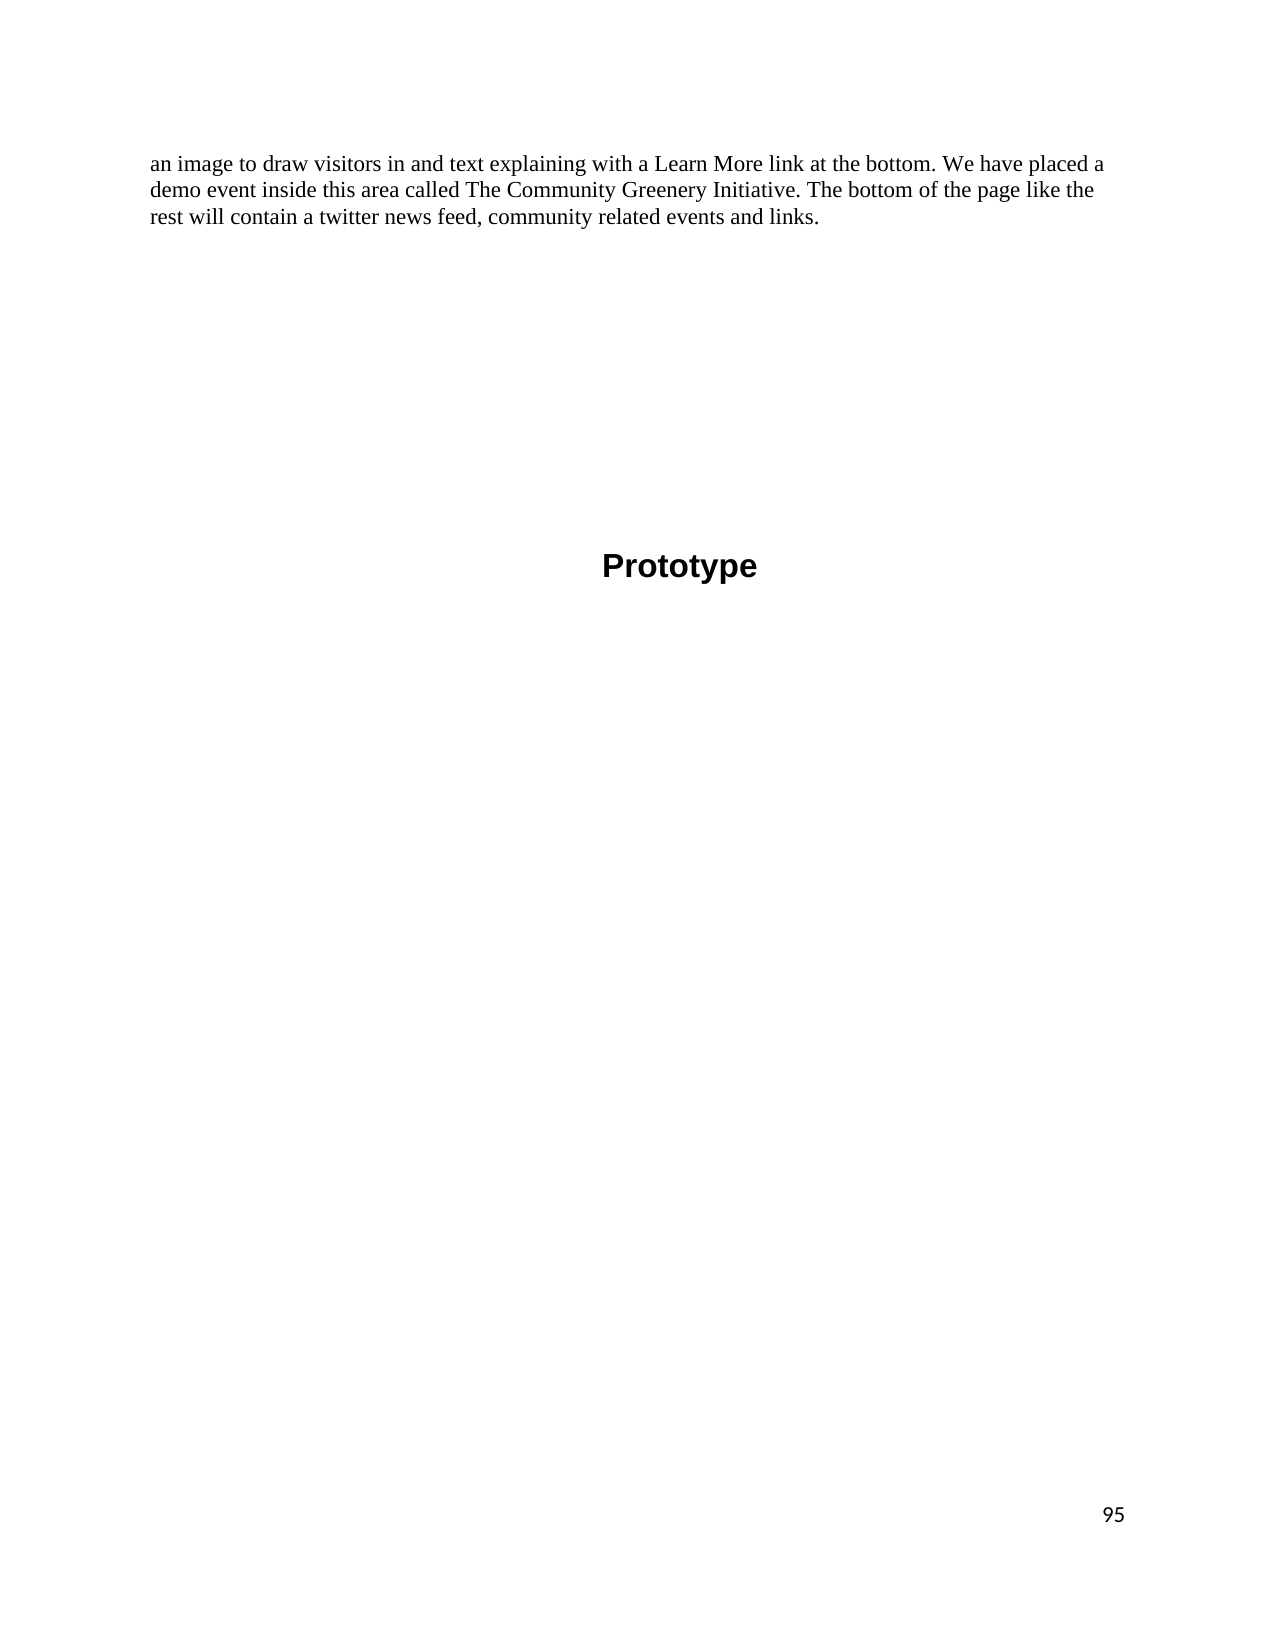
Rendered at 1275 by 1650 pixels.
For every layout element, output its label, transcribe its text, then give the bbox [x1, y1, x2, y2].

text Prototype [150, 546, 1209, 584]
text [150, 150, 1125, 229]
